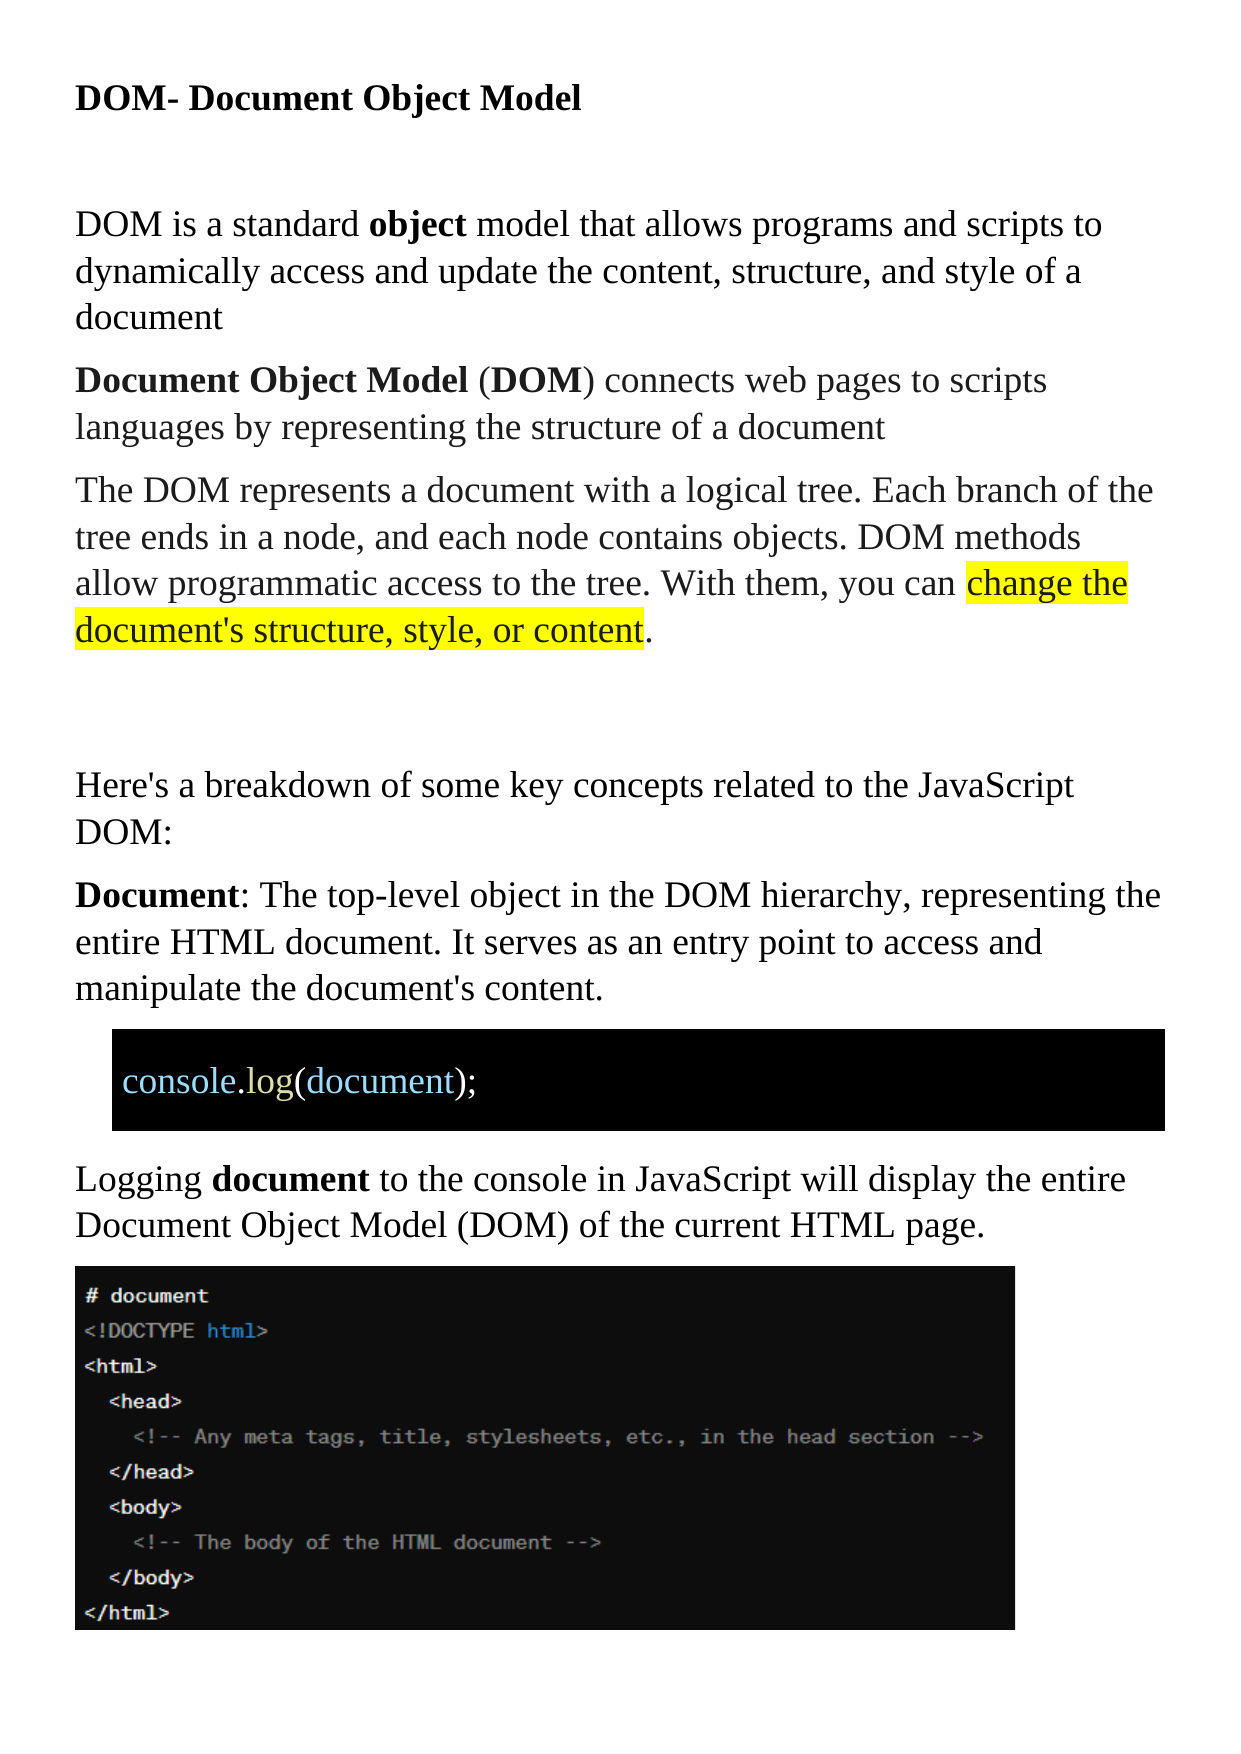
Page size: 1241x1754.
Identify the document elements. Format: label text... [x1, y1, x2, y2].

text Logging document to the console in JavaScript will display the entire Document Object Model (DOM) of the current HTML page. [75, 1156, 1165, 1246]
text Here's a breakdown of some key concepts related to the JavaScript DOM: [75, 763, 1165, 852]
picture [75, 1266, 1016, 1630]
text DOM- Document Object Model [75, 75, 1165, 118]
text console.log(document); [112, 1058, 1165, 1102]
text The DOM represents a document with a logical tree. Each branch of the tree ends in a node, and each node contains objects. DOM methods allow programmatic access to the tree. With them, you can change the document's structure, style, or content. [75, 468, 1165, 650]
text DOM is a standard object model that allows programs and scripts to dynamically access and update the content, structure, and style of a document [75, 201, 1165, 338]
text Document Object Model (DOM) connects web pages to scripts languages by representing the structure of a document [75, 358, 1165, 447]
list Document: The top-level object in the DOM hierarchy, representing the entire HTML document. It serves as an entry point to access and manipulate the document's content. [75, 872, 1165, 1009]
